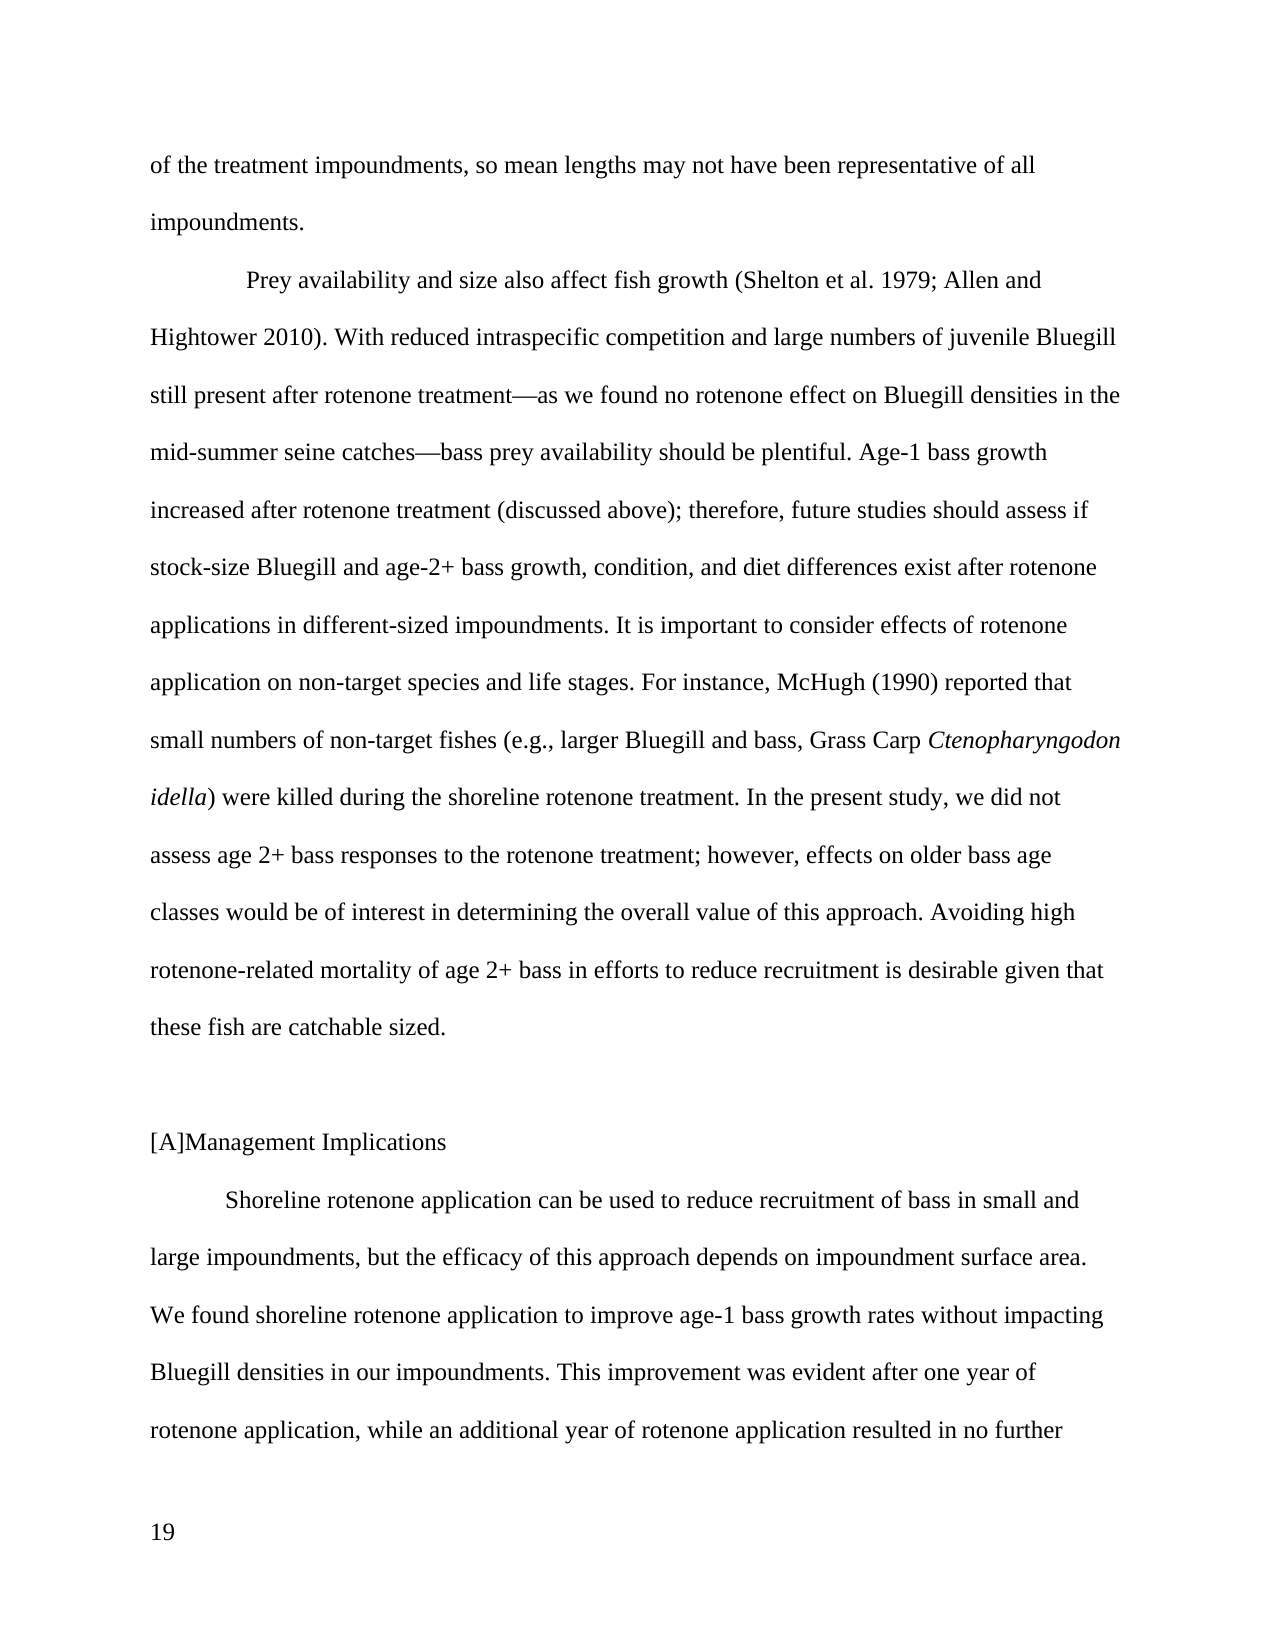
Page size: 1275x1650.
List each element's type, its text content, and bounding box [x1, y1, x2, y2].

text Prey availability and size also affect fish growth (Shelton et al. 1979; Allen and Hightower 2010). With reduced intraspecific competition and large numbers of juvenile Bluegill still present after rotenone treatment—as we found no rotenone effect on Bluegill densities in the mid-summer seine catches—bass prey availability should be plentiful. Age-1 bass growth increased after rotenone treatment (discussed above); therefore, future studies should assess if stock-size Bluegill and age-2+ bass growth, condition, and diet differences exist after rotenone applications in different-sized impoundments. It is important to consider effects of rotenone application on non-target species and life stages. For instance, McHugh (1990) reported that small numbers of non-target fishes (e.g., larger Bluegill and bass, Grass Carp Ctenopharyngodon idella) were killed during the shoreline rotenone treatment. In the present study, we did not assess age 2+ bass responses to the rotenone treatment; however, effects on older bass age classes would be of interest in determining the overall value of this approach. Avoiding high rotenone-related mortality of age 2+ bass in efforts to reduce recruitment is desirable given that these fish are catchable sized. [150, 265, 1125, 1041]
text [150, 150, 1125, 236]
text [150, 1185, 1125, 1444]
text [A]Management Implications [150, 1127, 1125, 1156]
